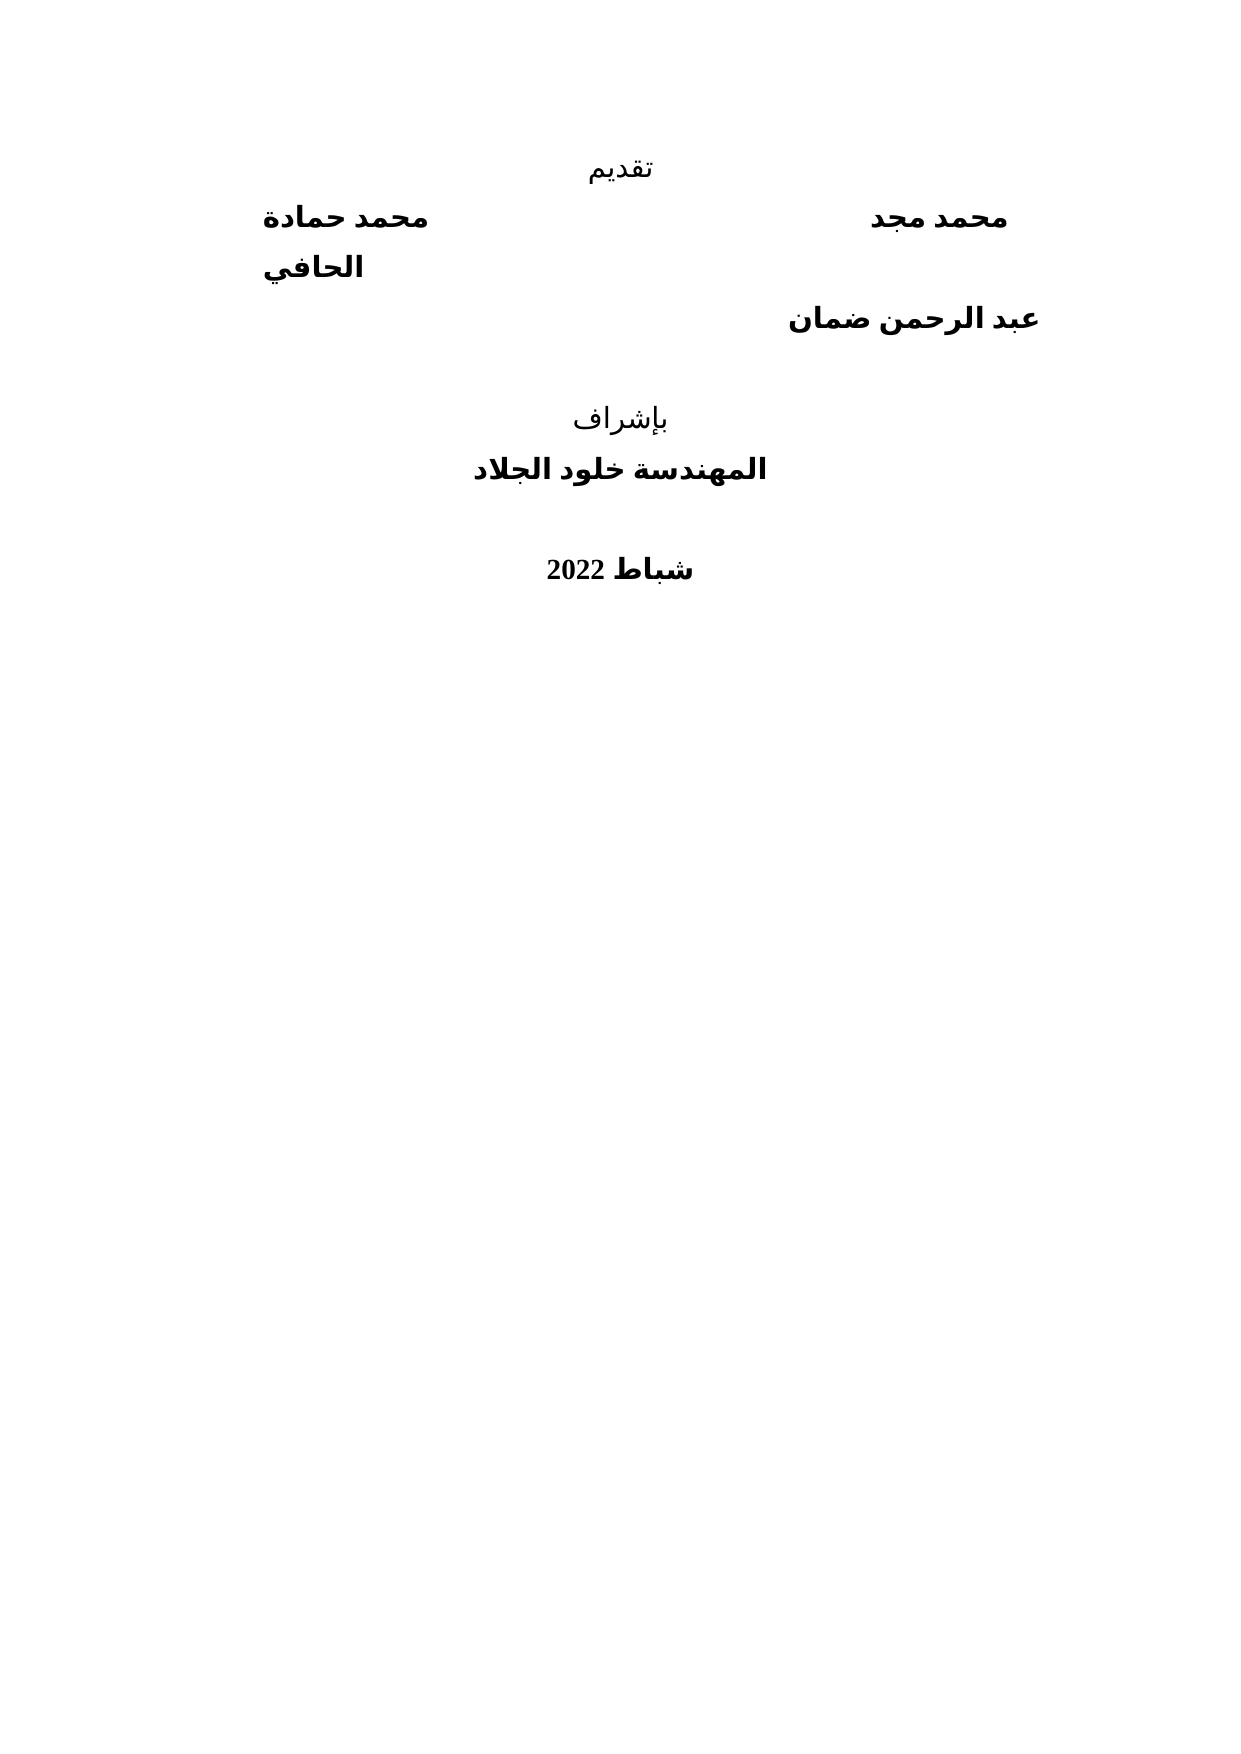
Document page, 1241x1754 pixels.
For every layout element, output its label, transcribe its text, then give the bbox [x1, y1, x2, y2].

text محمد حمادة محمد مجد الحافي عبد الرحمن ضمان [262, 200, 1053, 334]
text المهندسة خلود الجلاد شباط 2022 [187, 452, 1053, 586]
text بإشراف [187, 402, 1053, 435]
text تقديم [187, 150, 1053, 183]
